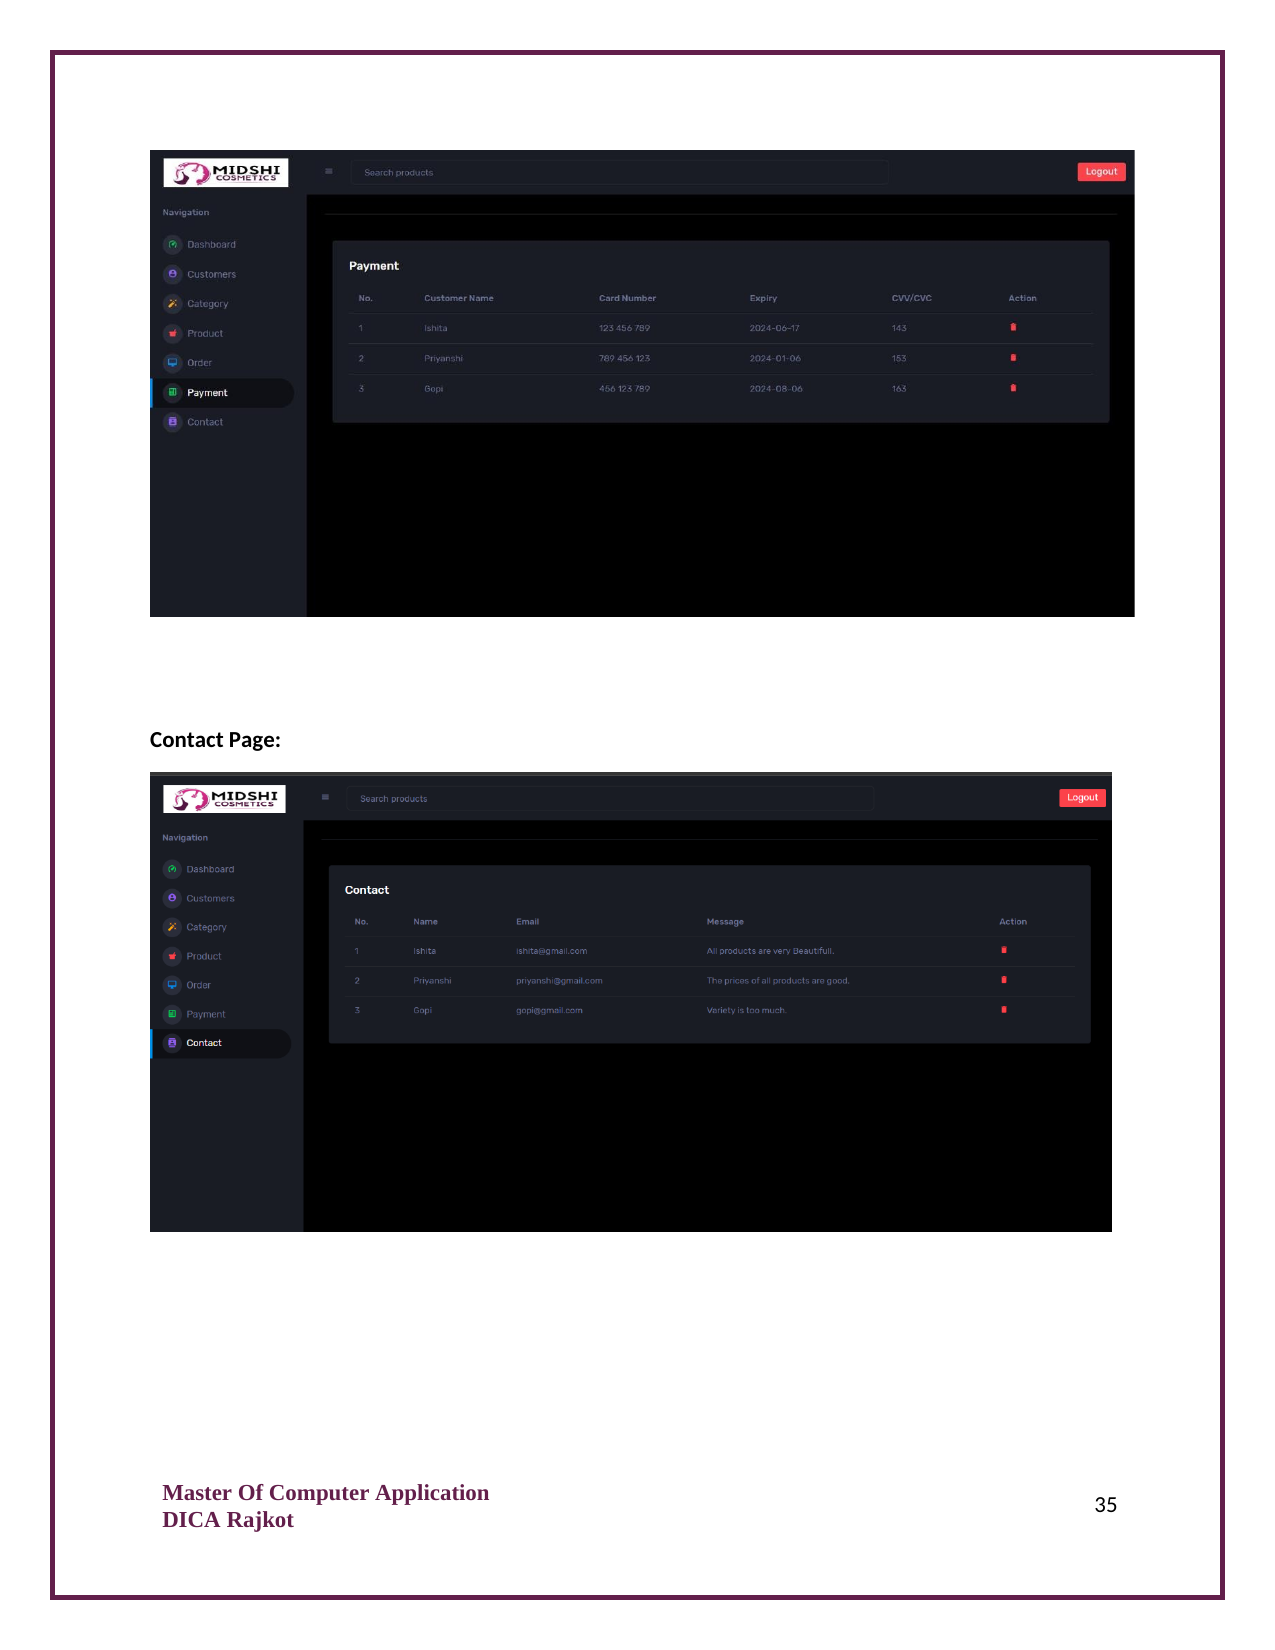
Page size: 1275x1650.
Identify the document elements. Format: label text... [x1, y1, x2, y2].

picture [150, 772, 1112, 1232]
picture [150, 150, 1135, 617]
text Contact Page: [150, 725, 1206, 753]
